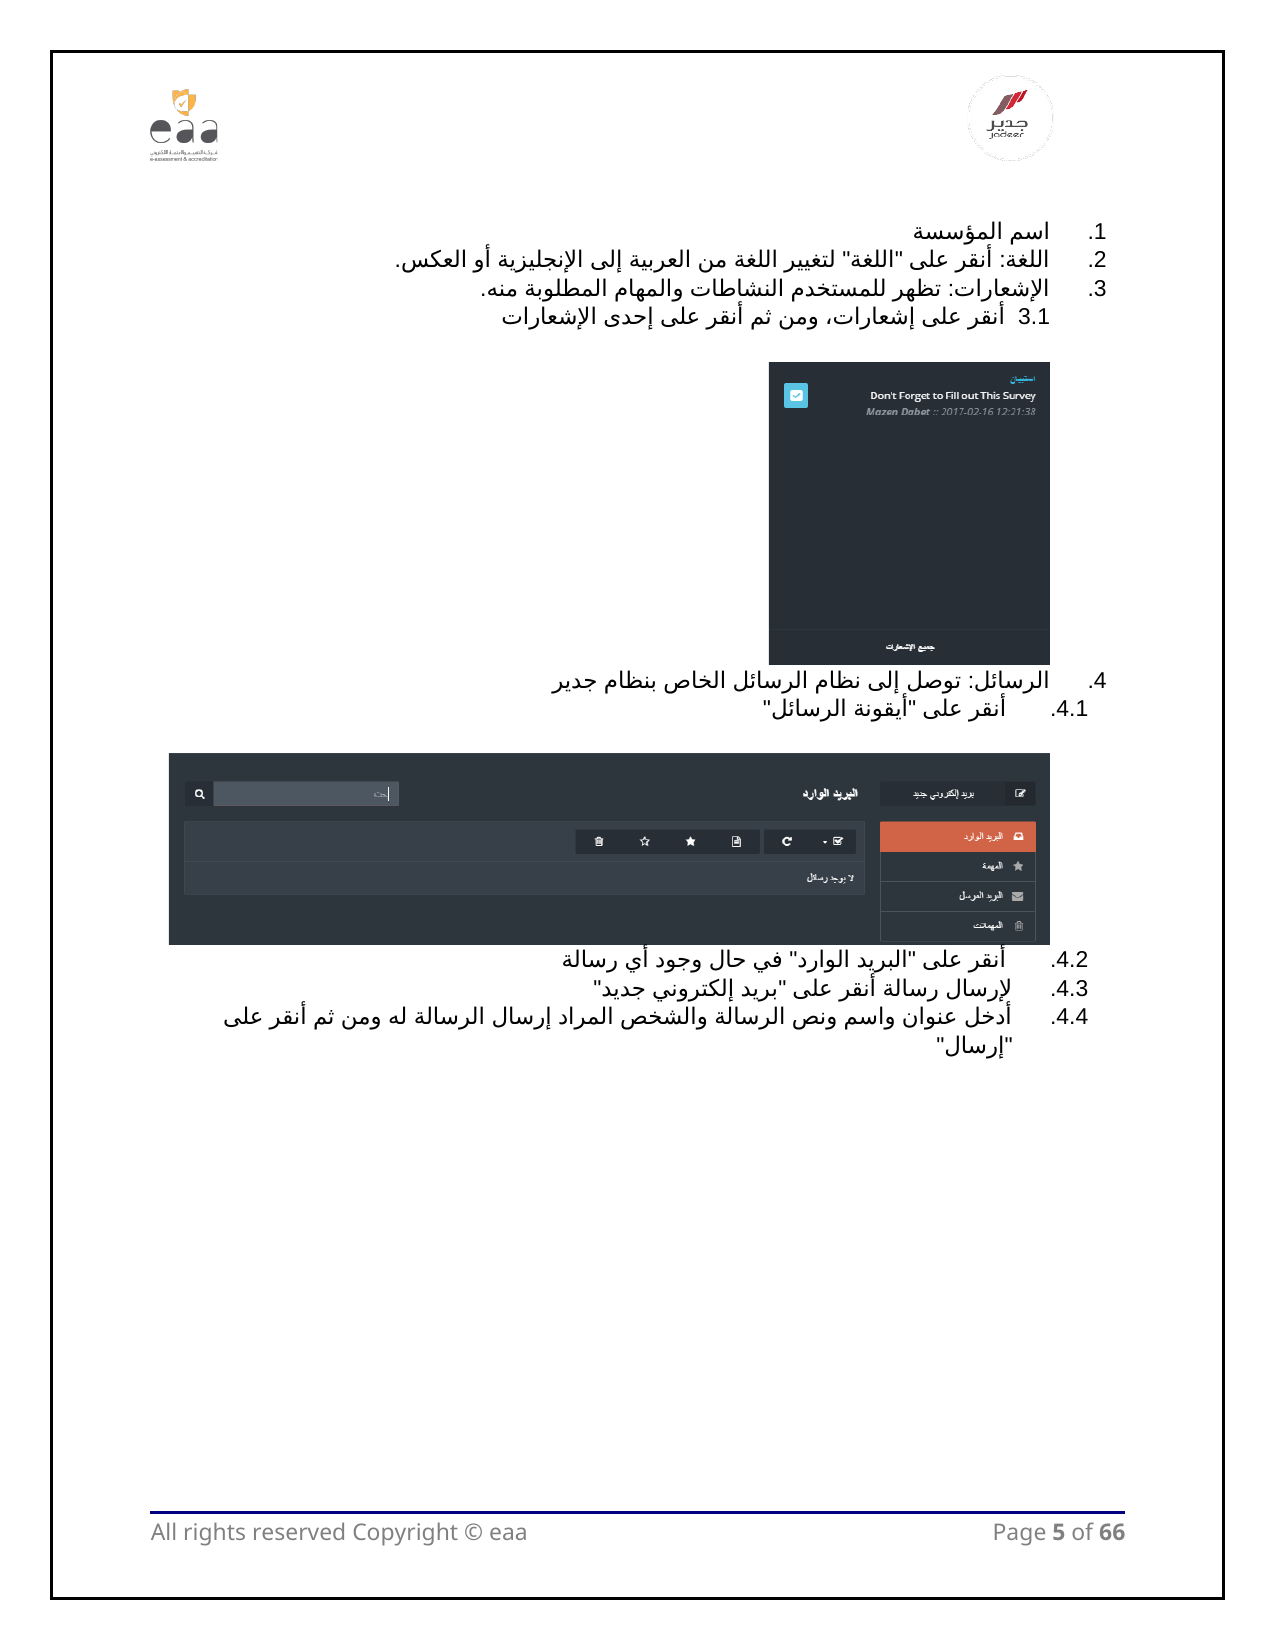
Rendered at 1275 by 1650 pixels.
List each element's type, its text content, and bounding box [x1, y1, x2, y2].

list 3.1 أنقر على إشعارات، ومن ثم أنقر على إحدى الإشعارات [150, 303, 1050, 330]
list اسم المؤسسة [150, 218, 1087, 244]
list أدخل عنوان واسم ونص الرسالة والشخص المراد إرسال الرسالة له ومن ثم أنقر على "إرسال" [150, 1003, 1050, 1058]
picture [150, 89, 218, 161]
picture [967, 75, 1054, 161]
picture [168, 753, 1050, 945]
list لإرسال رسالة أنقر على "بريد إلكتروني جديد" [150, 975, 1050, 1001]
list الإشعارات: تظهر للمستخدم النشاطات والمهام المطلوبة منه. [150, 275, 1087, 301]
list اللغة: أنقر على "اللغة" لتغيير اللغة من العربية إلى الإنجليزية أو العكس. [150, 246, 1087, 273]
list الرسائل: توصل إلى نظام الرسائل الخاص بنظام جدير [150, 667, 1087, 693]
list أنقر على "البريد الوارد" في حال وجود أي رسالة [150, 946, 1050, 973]
list أنقر على "أيقونة الرسائل" [150, 695, 1050, 722]
picture [768, 362, 1050, 665]
